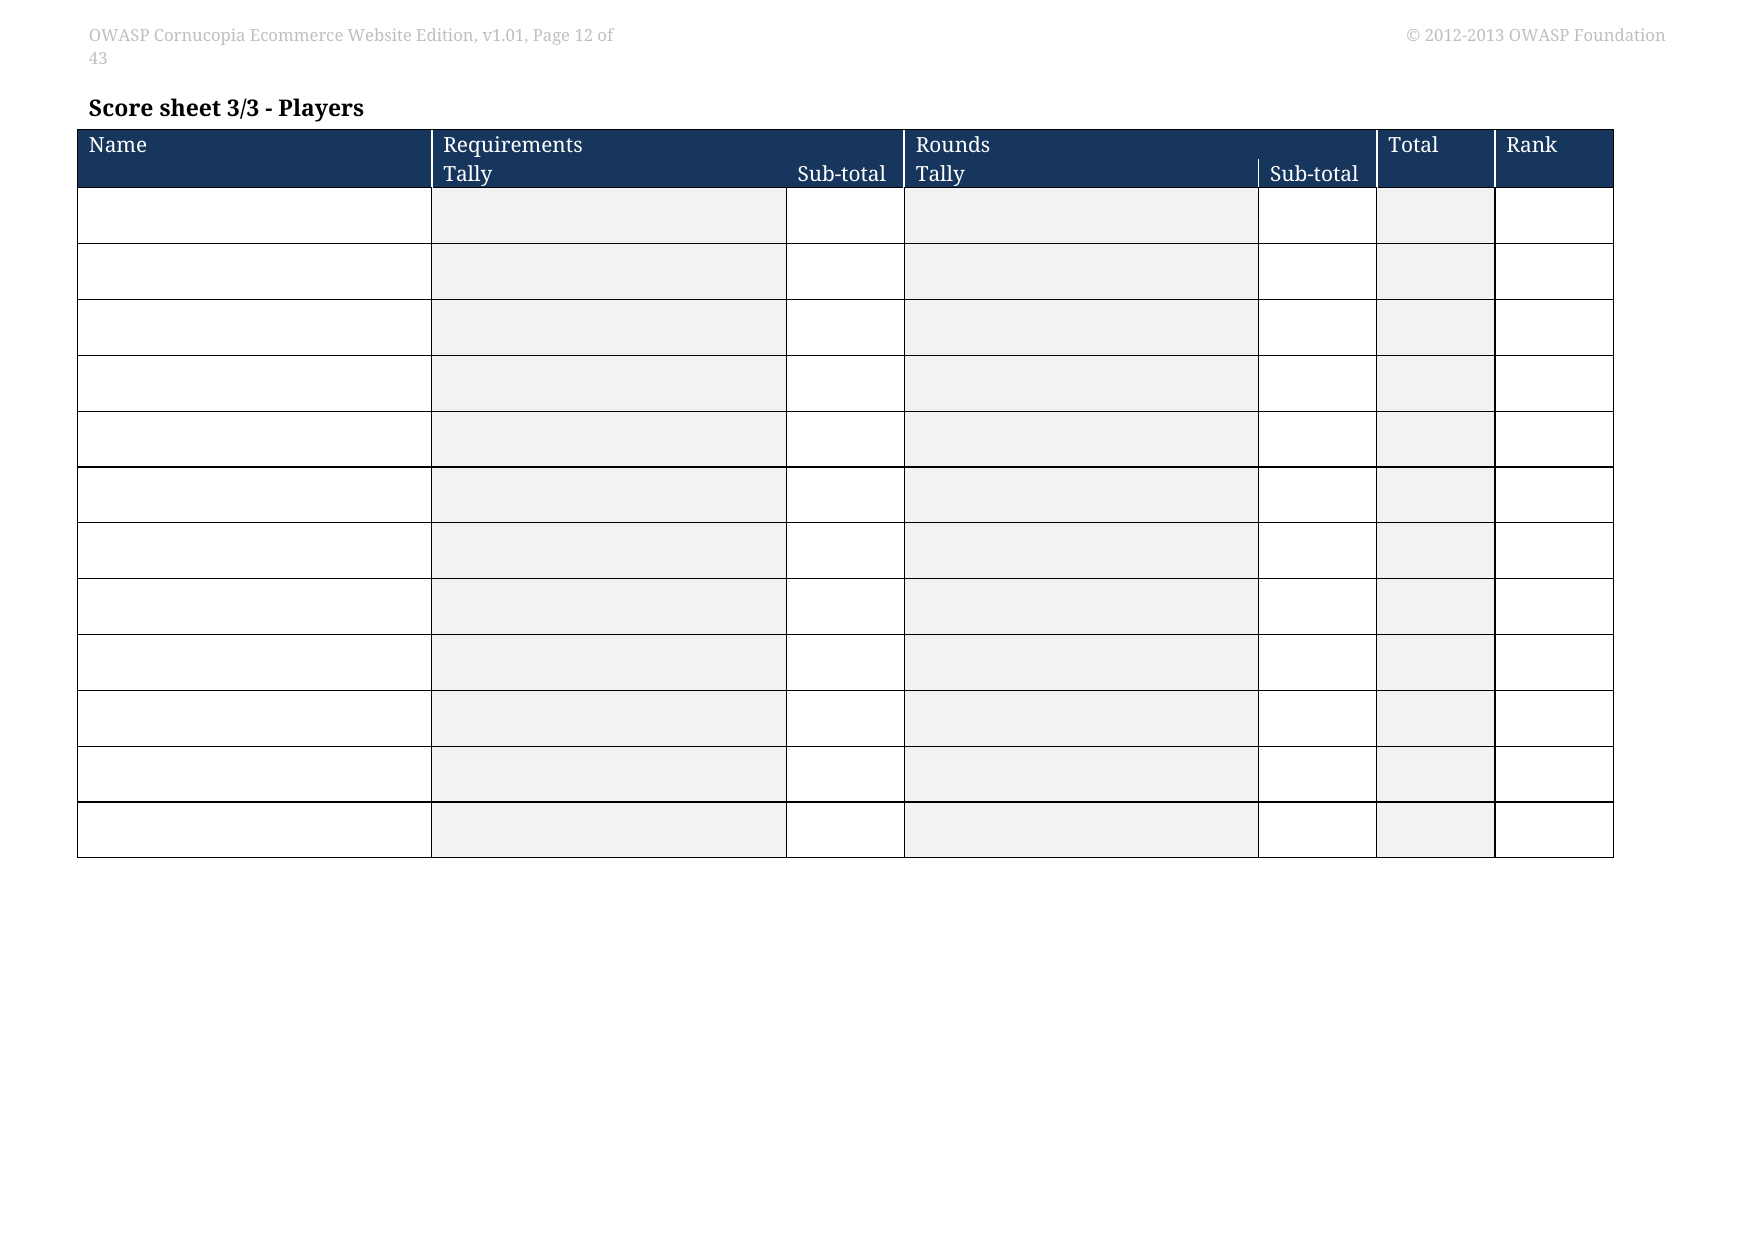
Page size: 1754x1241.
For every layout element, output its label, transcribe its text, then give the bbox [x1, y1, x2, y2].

table_cell [432, 300, 786, 355]
table_cell [1259, 412, 1376, 466]
table_cell [1496, 188, 1613, 243]
table_cell [1259, 356, 1376, 411]
table_header Rank [1496, 130, 1613, 159]
table_cell [1259, 747, 1376, 801]
table_cell [905, 300, 1258, 355]
table_cell [905, 523, 1258, 578]
table_cell [787, 579, 904, 634]
table_cell [787, 691, 904, 746]
table_cell [787, 523, 904, 578]
table_cell [78, 747, 431, 801]
table_cell Sub-total [1259, 159, 1376, 187]
table_cell [432, 691, 786, 746]
table_cell [1496, 159, 1613, 187]
table_cell [905, 803, 1258, 857]
table_cell [905, 691, 1258, 746]
table_cell [905, 188, 1258, 243]
table_cell [1496, 523, 1613, 578]
table_cell [1496, 244, 1613, 299]
table_cell [1377, 635, 1494, 690]
table_cell [78, 803, 431, 857]
table_cell [432, 356, 786, 411]
table_cell [432, 803, 786, 857]
table_cell Tally [433, 159, 786, 187]
table_cell [787, 244, 904, 299]
table_cell [78, 244, 431, 299]
table_cell [1377, 356, 1494, 411]
table_cell [1259, 188, 1376, 243]
table_cell [1496, 579, 1613, 634]
table_cell [1259, 523, 1376, 578]
table_cell [78, 356, 431, 411]
table_cell Tally [905, 159, 1258, 187]
table_cell [1378, 159, 1494, 187]
table_cell [1377, 188, 1494, 243]
table_cell [1259, 803, 1376, 857]
table_cell [905, 635, 1258, 690]
table_cell [1496, 635, 1613, 690]
table_cell [1377, 412, 1494, 466]
table_header Name [78, 130, 431, 159]
table_cell [1496, 300, 1613, 355]
table_cell [1377, 468, 1494, 522]
table_header Requirements [433, 130, 903, 159]
table_cell [78, 300, 431, 355]
table_cell [787, 356, 904, 411]
table_cell [1377, 691, 1494, 746]
table_cell [432, 747, 786, 801]
table_cell [787, 803, 904, 857]
table_cell [787, 468, 904, 522]
table_cell [78, 159, 431, 187]
table_cell [432, 523, 786, 578]
table_cell [1259, 244, 1376, 299]
table_cell [1259, 691, 1376, 746]
table_cell [787, 412, 904, 466]
table_cell [432, 412, 786, 466]
table_cell [1496, 468, 1613, 522]
table_cell [1259, 468, 1376, 522]
table_cell [1377, 747, 1494, 801]
table_cell [1259, 300, 1376, 355]
table_cell [1259, 579, 1376, 634]
table_cell [1259, 635, 1376, 690]
table_header Rounds [905, 130, 1376, 159]
table_cell [432, 188, 786, 243]
table_cell [78, 635, 431, 690]
table_cell Sub-total [786, 159, 903, 187]
table_cell [432, 635, 786, 690]
table_cell [787, 188, 904, 243]
table_cell [787, 300, 904, 355]
table_cell [432, 244, 786, 299]
table_cell [905, 244, 1258, 299]
table_cell [787, 635, 904, 690]
table_cell [905, 356, 1258, 411]
table_cell [1377, 244, 1494, 299]
table_cell [78, 412, 431, 466]
table_cell [905, 412, 1258, 466]
table_cell [78, 468, 431, 522]
text Score sheet 3/3 - Players [89, 92, 1665, 123]
table_cell [905, 468, 1258, 522]
table_cell [1377, 803, 1494, 857]
table_cell [905, 579, 1258, 634]
table_cell [1377, 579, 1494, 634]
table_header Total [1378, 130, 1494, 159]
table_cell [1496, 747, 1613, 801]
table_cell [1496, 691, 1613, 746]
table_cell [432, 579, 786, 634]
table_cell [1377, 300, 1494, 355]
table_cell [78, 579, 431, 634]
table_cell [905, 747, 1258, 801]
table_cell [1496, 412, 1613, 466]
table_cell [78, 523, 431, 578]
table_cell [432, 468, 786, 522]
table_cell [1377, 523, 1494, 578]
table_cell [1496, 803, 1613, 857]
table_cell [787, 747, 904, 801]
table_cell [78, 691, 431, 746]
table_cell [1496, 356, 1613, 411]
table_cell [78, 188, 431, 243]
